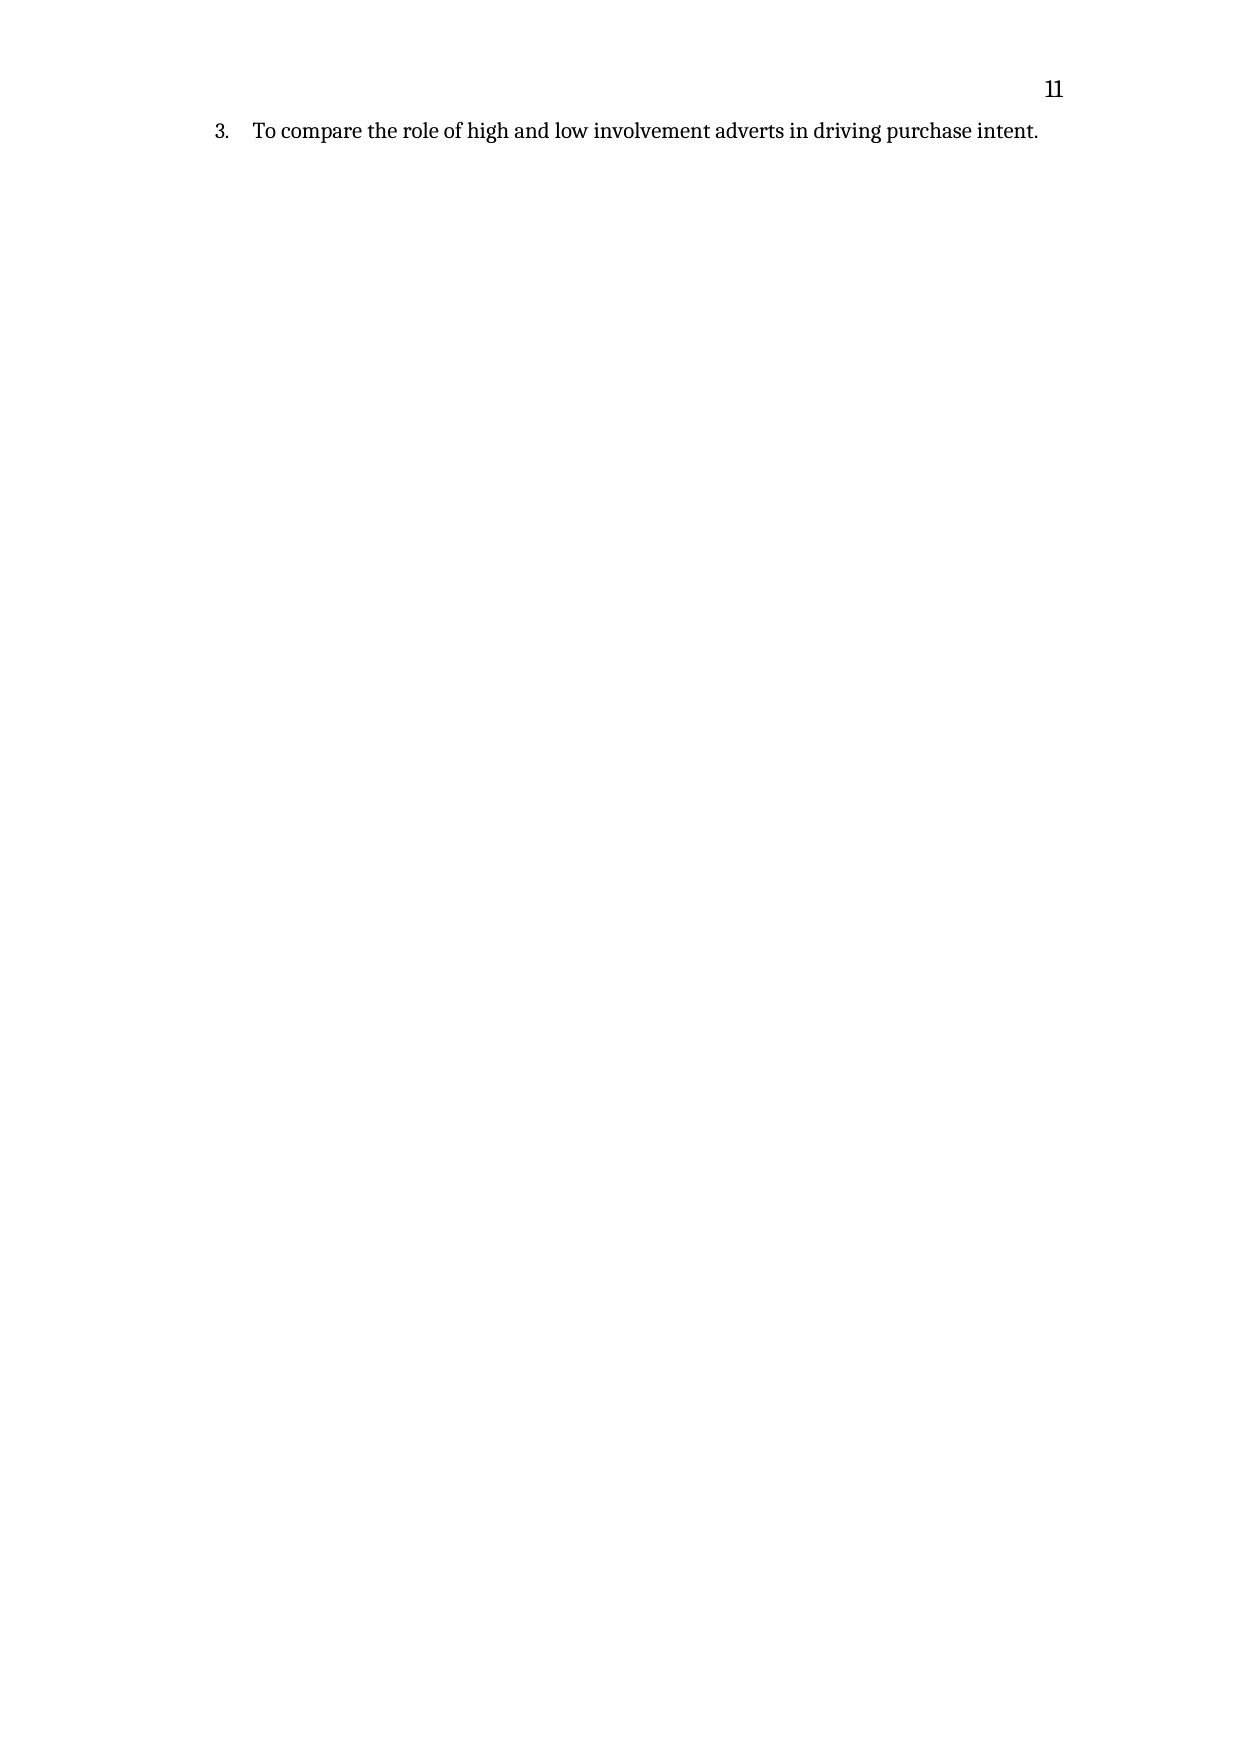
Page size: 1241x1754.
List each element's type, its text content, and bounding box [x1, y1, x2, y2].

list To compare the role of high and low involvement adverts in driving purchase intent. [215, 118, 1063, 144]
